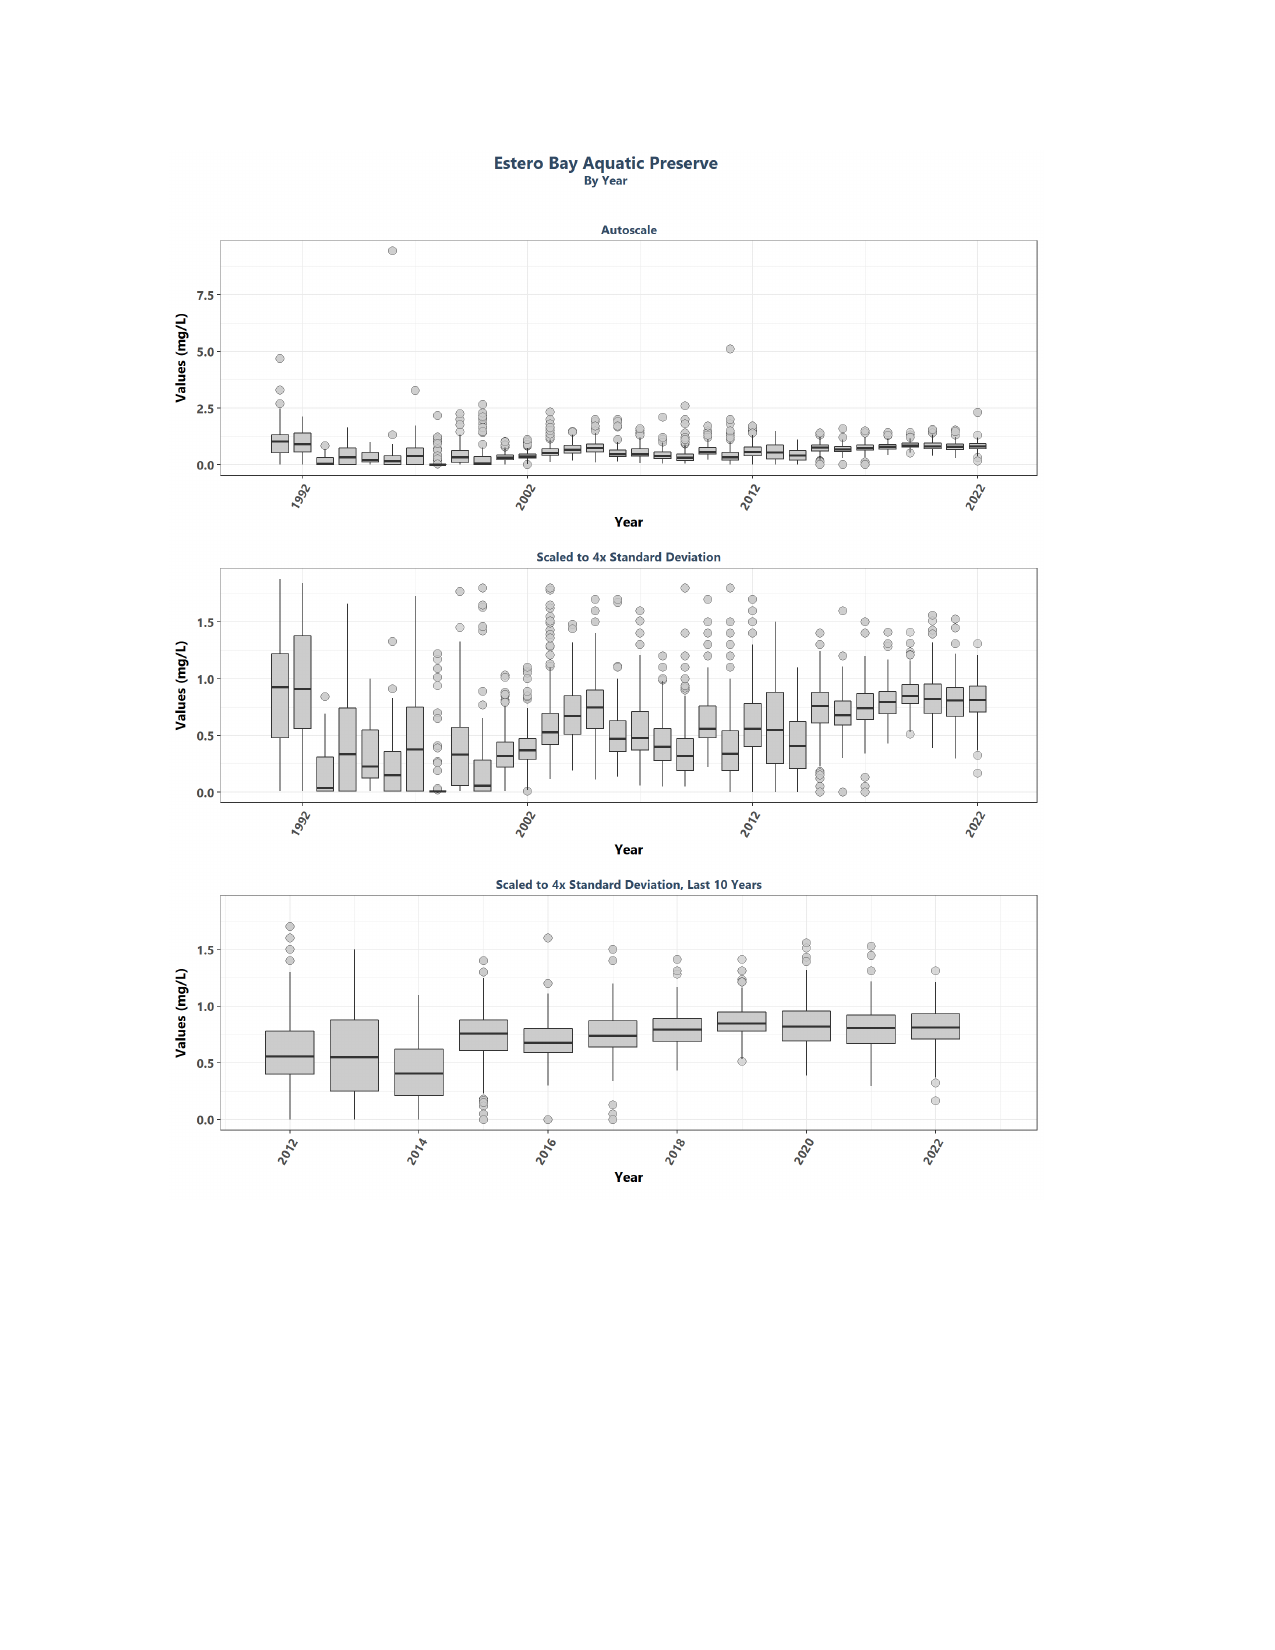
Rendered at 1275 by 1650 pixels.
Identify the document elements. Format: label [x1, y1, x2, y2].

picture [168, 150, 1044, 1200]
